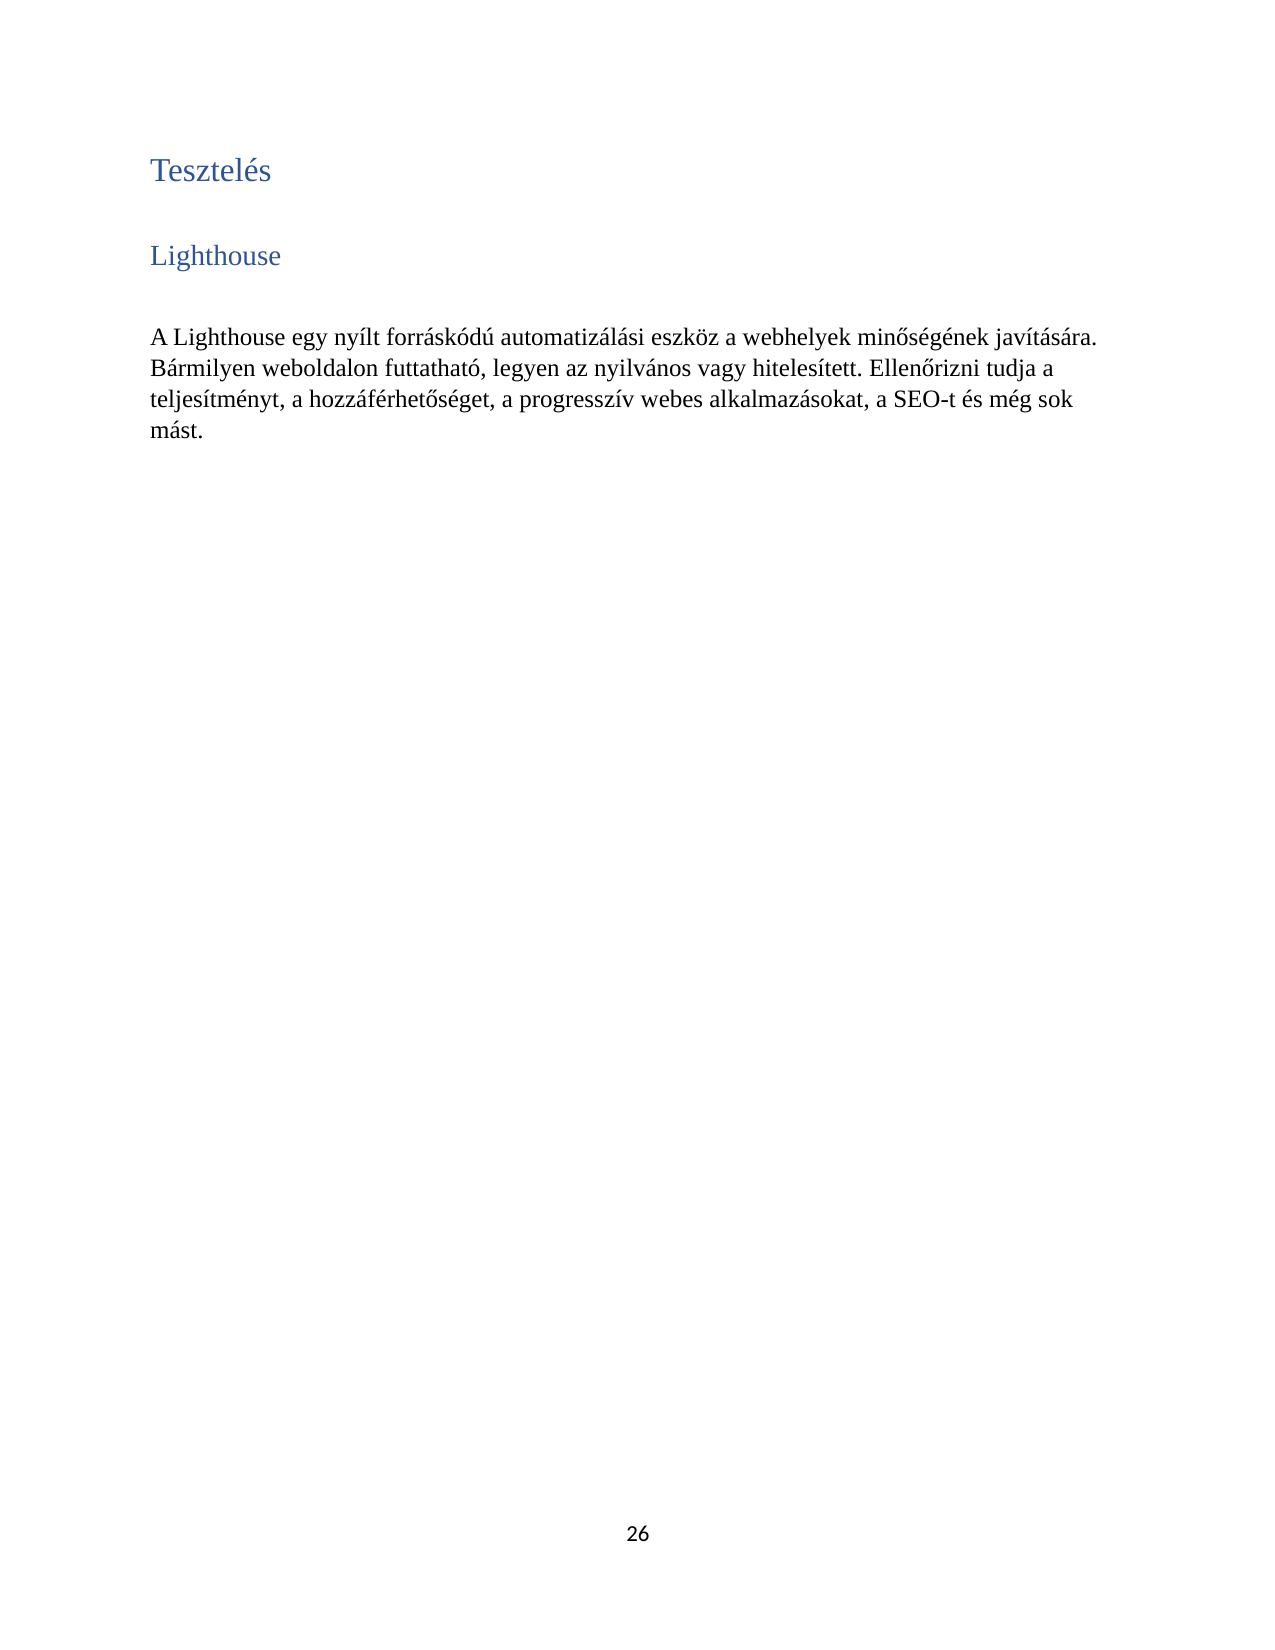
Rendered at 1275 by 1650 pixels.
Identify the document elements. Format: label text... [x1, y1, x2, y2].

text A Lighthouse egy nyílt forráskódú automatizálási eszköz a webhelyek minőségének javítására. Bármilyen weboldalon futtatható, legyen az nyilvános vagy hitelesített. Ellenőrizni tudja a teljesítményt, a hozzáférhetőséget, a progresszív webes alkalmazásokat, a SEO-t és még sok mást. [150, 322, 1125, 444]
subtitle Lighthouse [150, 238, 1125, 272]
subtitle Tesztelés [150, 150, 1125, 188]
